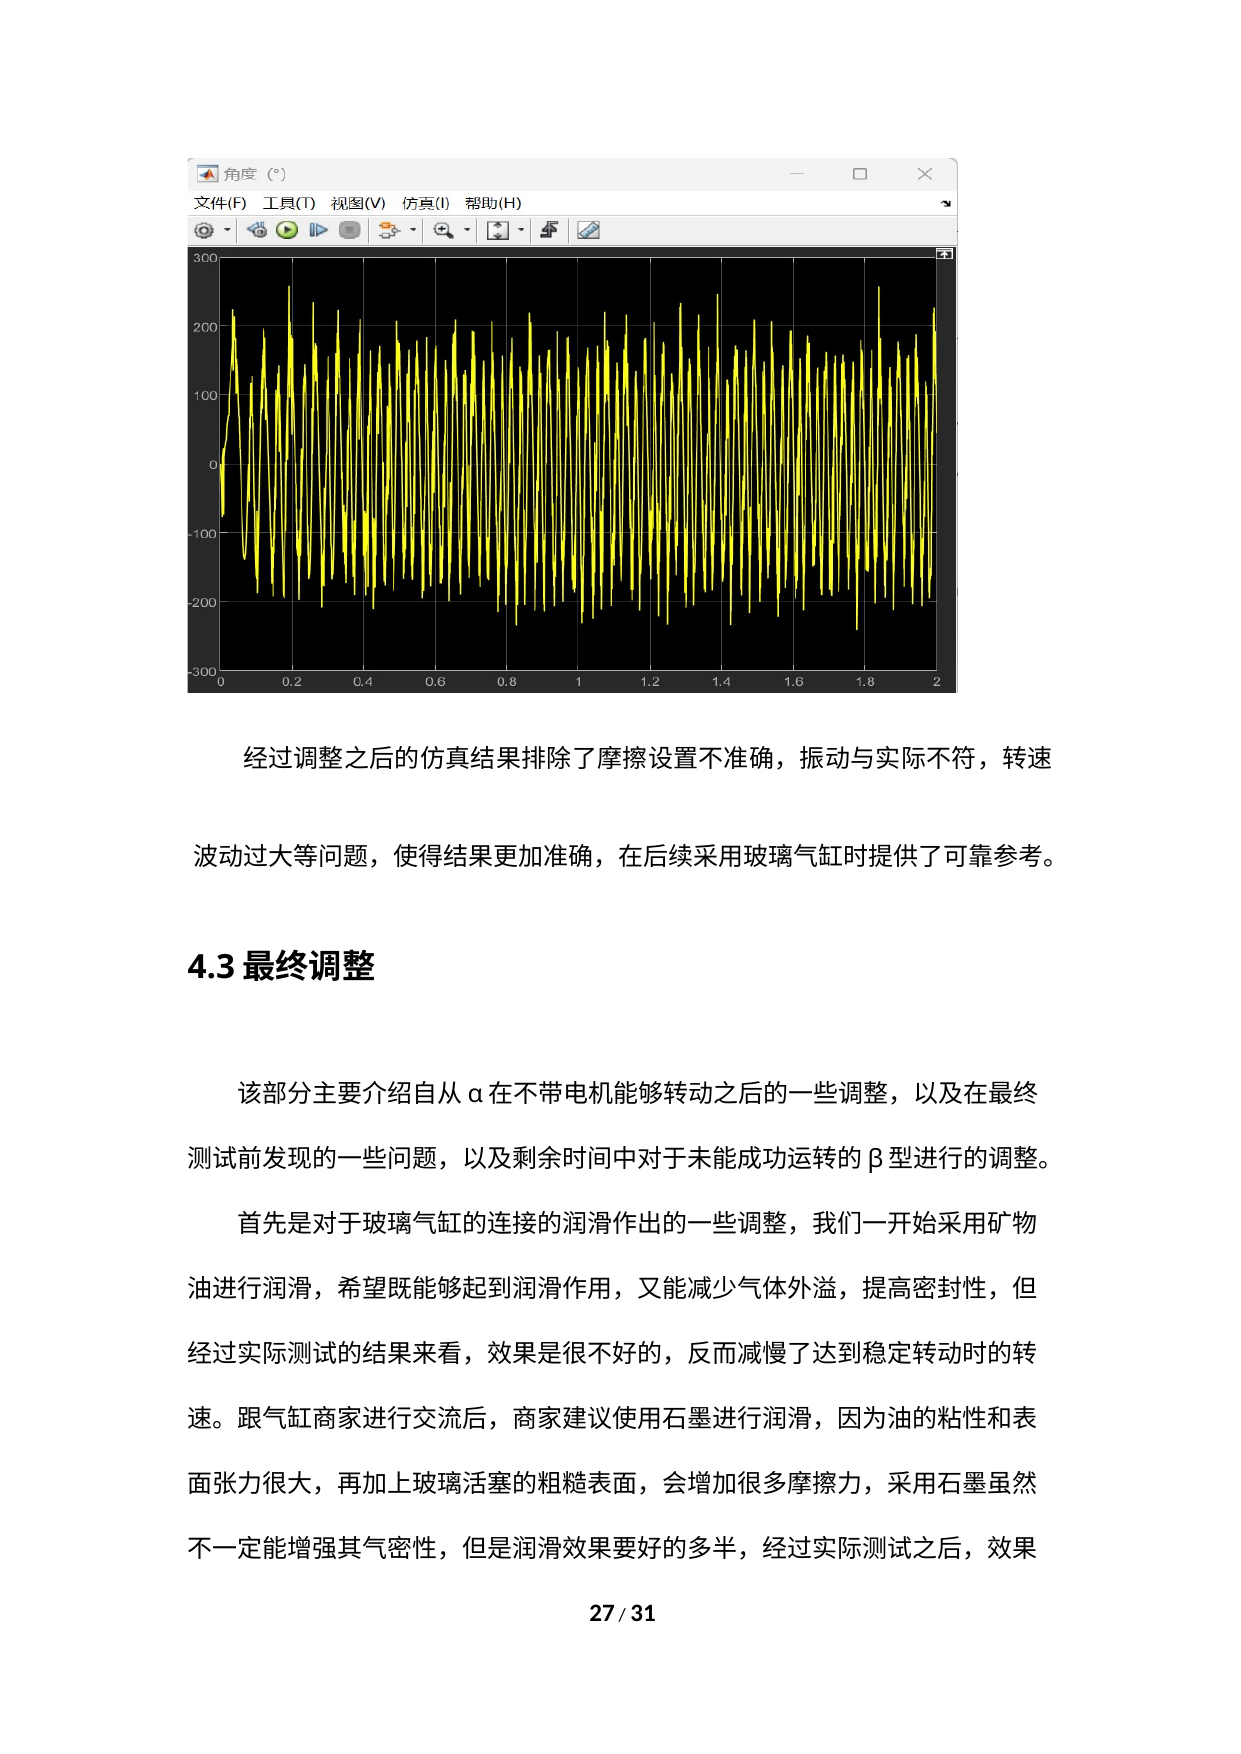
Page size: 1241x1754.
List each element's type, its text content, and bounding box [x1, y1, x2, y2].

text 经过调整之后的仿真结果排除了摩擦设置不准确，振动与实际不符，转速波动过大等问题，使得结果更加准确，在后续采用玻璃气缸时提供了可靠参考。 [193, 724, 1053, 887]
subtitle 4.3最终调整 [187, 932, 1053, 997]
picture [187, 158, 958, 693]
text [187, 1189, 1053, 1579]
text 该部分主要介绍自从α在不带电机能够转动之后的一些调整，以及在最终测试前发现的一些问题，以及剩余时间中对于未能成功运转的β型进行的调整。 [187, 1059, 1053, 1189]
